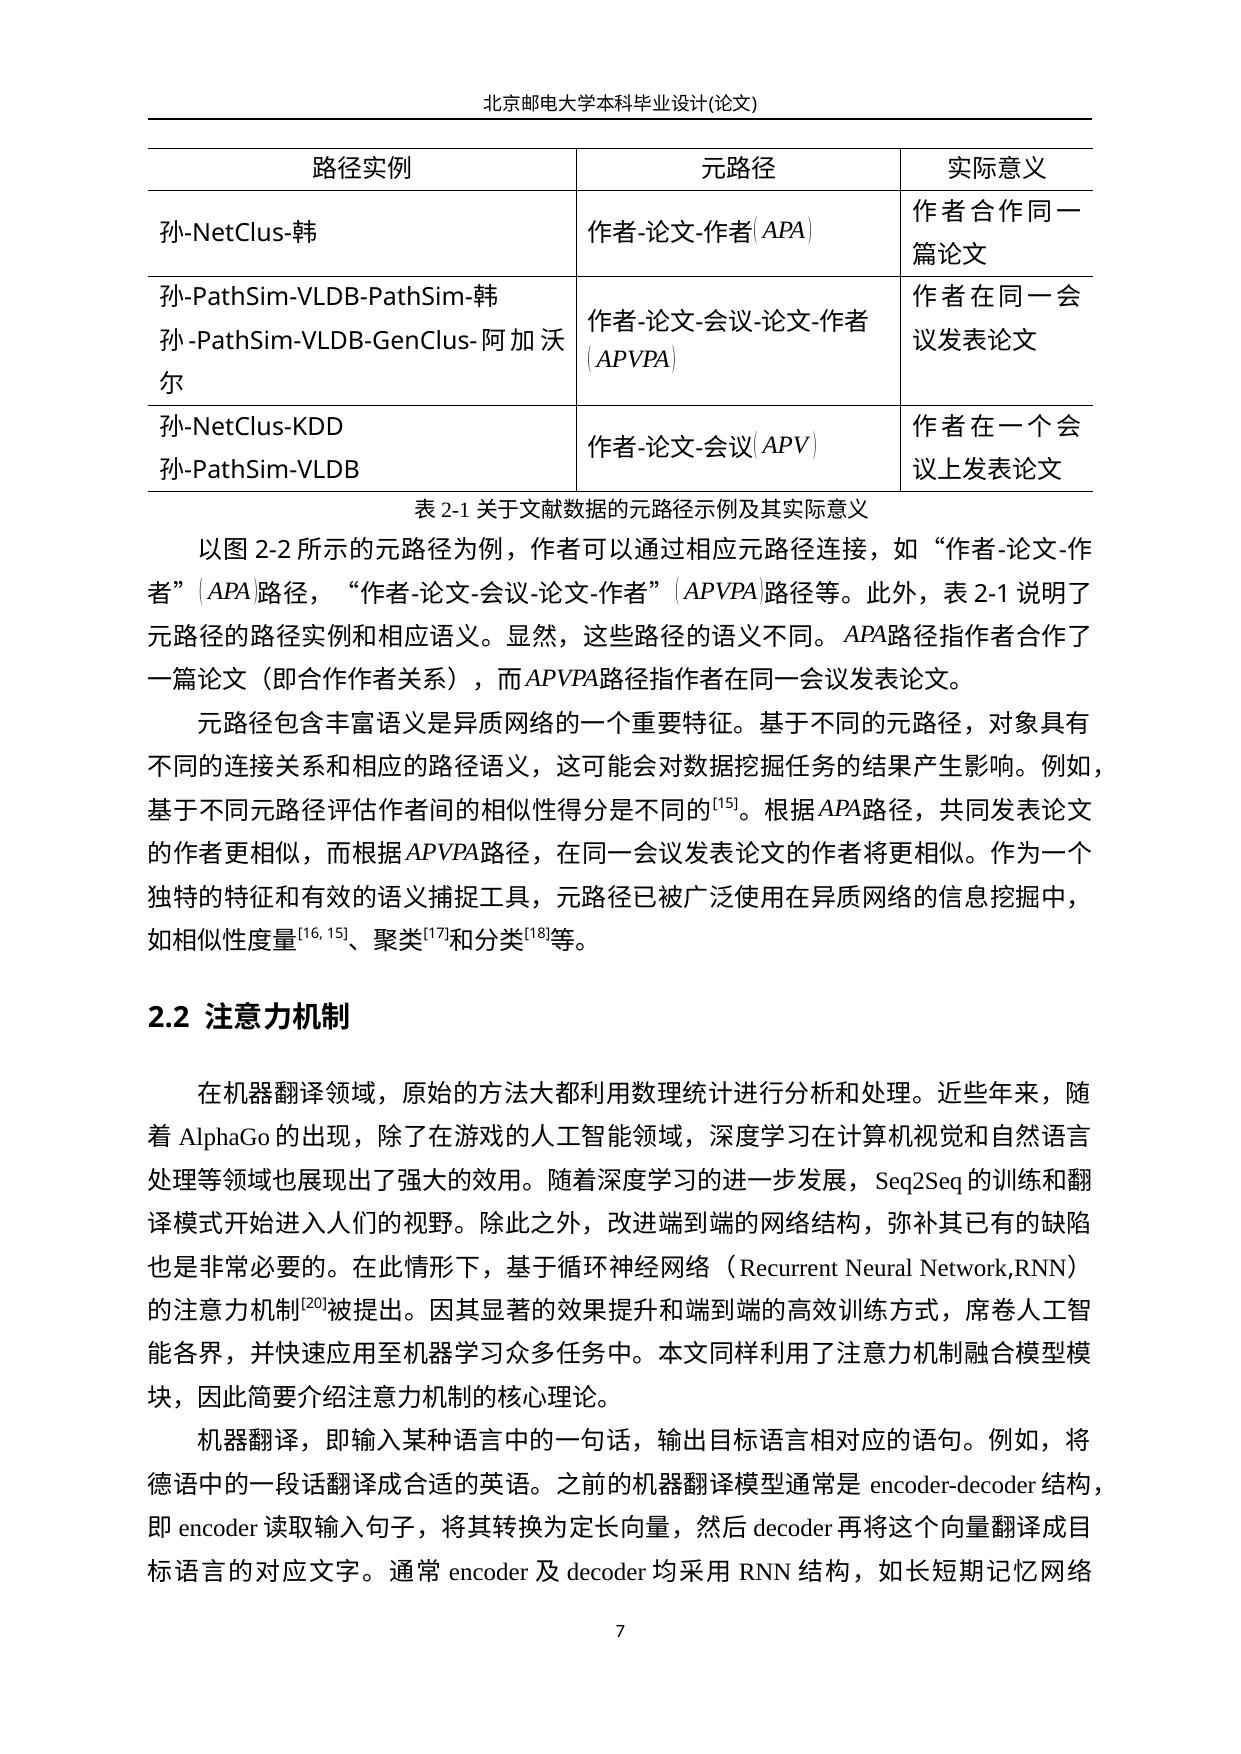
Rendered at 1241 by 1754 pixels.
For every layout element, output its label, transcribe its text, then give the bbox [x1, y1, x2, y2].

text 以图2-2所示的元路径为例，作者可以通过相应元路径连接，如“作者-论文-作者”路径，“作者-论文-会议-论文-作者”路径等。此外，表2-1说明了元路径的路径实例和相应语义。显然，这些路径的语义不同。路径指作者合作了一篇论文（即合作作者关系），而路径指作者在同一会议发表论文。 [148, 530, 1092, 696]
table_cell 孙-PathSim-VLDB-PathSim-韩 孙-PathSim-VLDB-GenClus-阿加沃尔 [148, 277, 576, 405]
text 表2-1 关于文献数据的元路径示例及其实际意义 [148, 492, 1092, 523]
text 元路径包含丰富语义是异质网络的一个重要特征。基于不同的元路径，对象具有不同的连接关系和相应的路径语义，这可能会对数据挖掘任务的结果产生影响。例如，基于不同元路径评估作者间的相似性得分是不同的[15]。根据路径，共同发表论文的作者更相似，而根据路径，在同一会议发表论文的作者将更相似。作为一个独特的特征和有效的语义捕捉工具，元路径已被广泛使用在异质网络的信息挖掘中，如相似性度量[16, 15]、聚类[17]和分类[18]等。 [148, 703, 1092, 957]
table_cell 作者在同一会议发表论文 [901, 277, 1093, 405]
table_cell 孙-NetClus-KDD 孙-PathSim-VLDB [148, 406, 576, 491]
table_cell 孙-NetClus-韩 [148, 191, 576, 276]
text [148, 1421, 1092, 1587]
table_cell 作者合作同一篇论文 [901, 191, 1093, 276]
text 在机器翻译领域，原始的方法大都利用数理统计进行分析和处理。近些年来，随着AlphaGo的出现，除了在游戏的人工智能领域，深度学习在计算机视觉和自然语言处理等领域也展现出了强大的效用。随着深度学习的进一步发展，Seq2Seq的训练和翻译模式开始进入人们的视野。除此之外，改进端到端的网络结构，弥补其已有的缺陷也是非常必要的。在此情形下，基于循环神经网络（Recurrent Neural Network,RNN）的注意力机制[20]被提出。因其显著的效果提升和端到端的高效训练方式，席卷人工智能各界，并快速应用至机器学习众多任务中。本文同样利用了注意力机制融合模型模块，因此简要介绍注意力机制的核心理论。 [148, 1073, 1092, 1413]
table_header 路径实例 [148, 149, 576, 190]
table_header 实际意义 [901, 149, 1093, 190]
table_cell 作者-论文-会议 [577, 406, 900, 491]
subtitle 2.2 注意力机制 [148, 993, 1092, 1036]
table_cell 作者-论文-会议-论文-作者 [577, 277, 900, 405]
table_cell 作者在一个会议上发表论文 [901, 406, 1093, 491]
table_cell 作者-论文-作者 [577, 191, 900, 276]
table_header 元路径 [577, 149, 900, 190]
